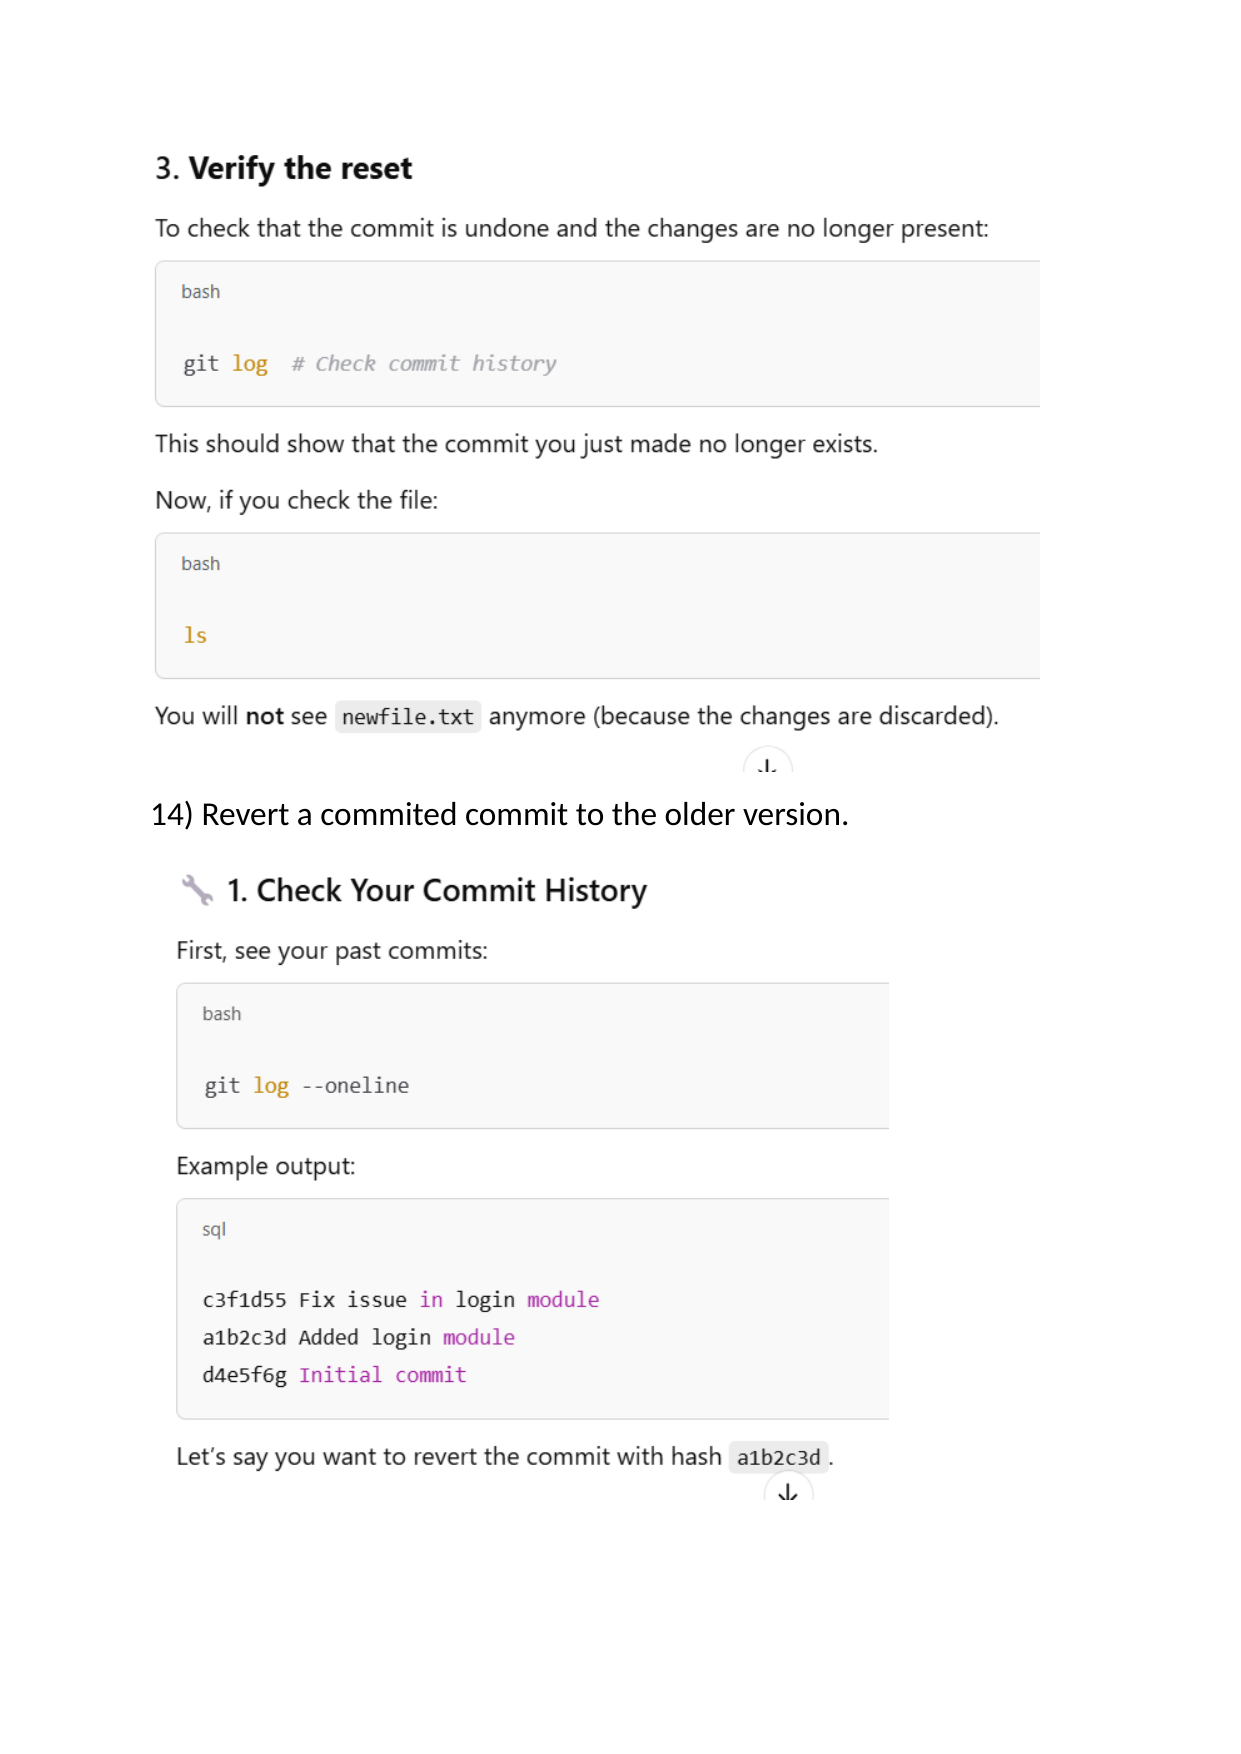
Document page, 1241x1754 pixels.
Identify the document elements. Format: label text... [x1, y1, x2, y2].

picture [150, 150, 1040, 772]
picture [150, 856, 889, 1500]
text 14) Revert a commited commit to the older version. [150, 792, 1090, 833]
